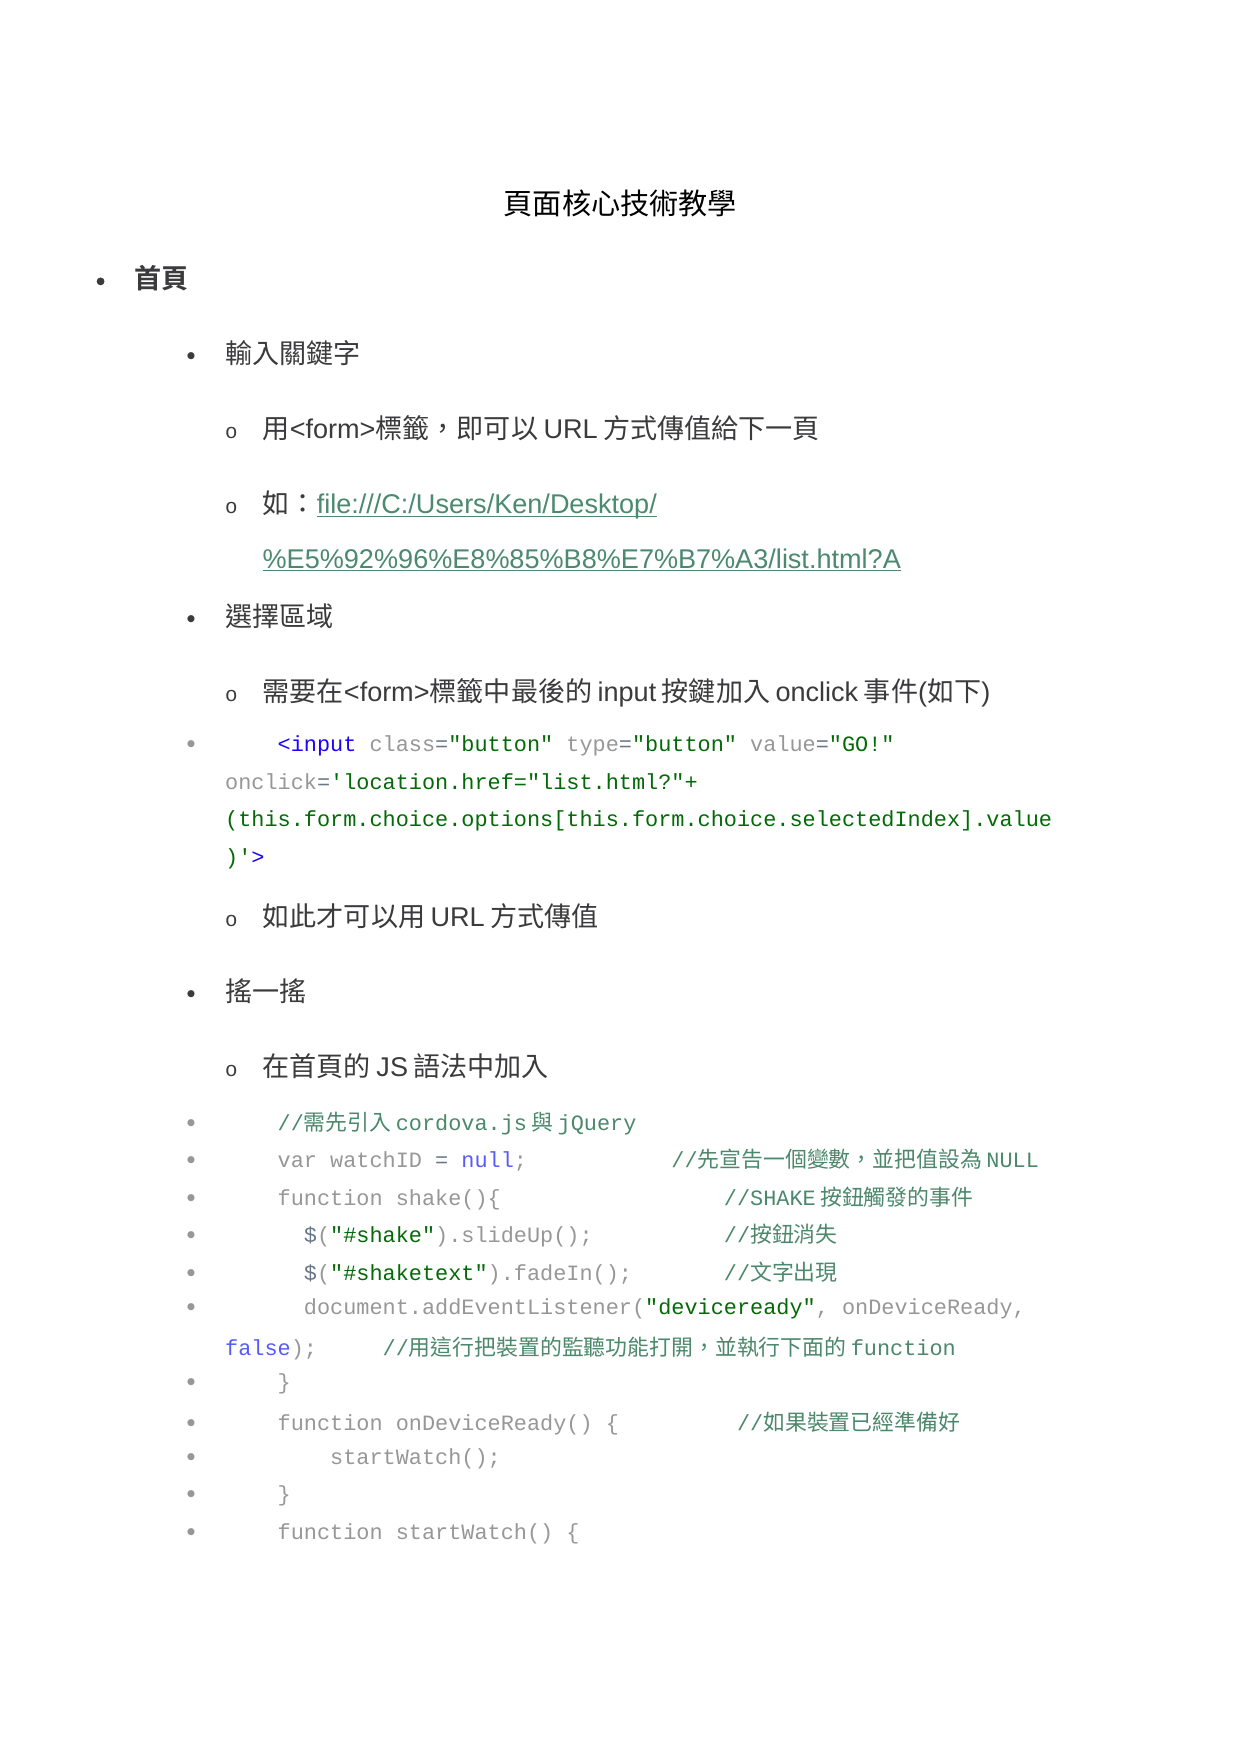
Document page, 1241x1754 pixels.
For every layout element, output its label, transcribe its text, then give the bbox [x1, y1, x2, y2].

list startWatch(); [187, 1439, 1053, 1477]
list function startWatch() { [187, 1514, 1053, 1552]
list 用<form>標籤，即可以URL方式傳值給下一頁 [225, 389, 1053, 464]
list document.addEventListener("deviceready", onDeviceReady, false); //用這行把裝置的監聽功能打開，並執行下面的function [187, 1289, 1053, 1364]
list //需先引入cordova.js與jQuery [187, 1102, 1053, 1139]
text 頁面核心技術教學 [187, 164, 1053, 239]
list $("#shake").slideUp(); //按鈕消失 [187, 1214, 1053, 1252]
list 搖一搖 [187, 952, 1053, 1027]
list function shake(){ //SHAKE按鈕觸發的事件 [187, 1177, 1053, 1214]
list $("#shaketext").fadeIn(); //文字出現 [187, 1252, 1053, 1289]
list 選擇區域 [187, 577, 1053, 652]
list var watchID = null; //先宣告一個變數，並把值設為NULL [187, 1139, 1053, 1177]
list 輸入關鍵字 [187, 314, 1053, 389]
list 如：file:///C:/Users/Ken/Desktop/%E5%92%96%E8%85%B8%E7%B7%A3/list.html?A [225, 464, 1053, 577]
list 在首頁的JS語法中加入 [225, 1027, 1053, 1102]
list <input class="button" type="button" value="GO!" onclick='location.href="list.html?"+(this.form.choice.options[this.form.choice.selectedIndex].value)'> [187, 727, 1053, 877]
list 如此才可以用URL方式傳值 [225, 877, 1053, 952]
list 首頁 [97, 239, 1053, 314]
list function onDeviceReady() { //如果裝置已經準備好 [187, 1402, 1053, 1439]
list } [187, 1477, 1053, 1514]
list 需要在<form>標籤中最後的input按鍵加入onclick事件(如下) [225, 652, 1053, 727]
list } [187, 1364, 1053, 1402]
